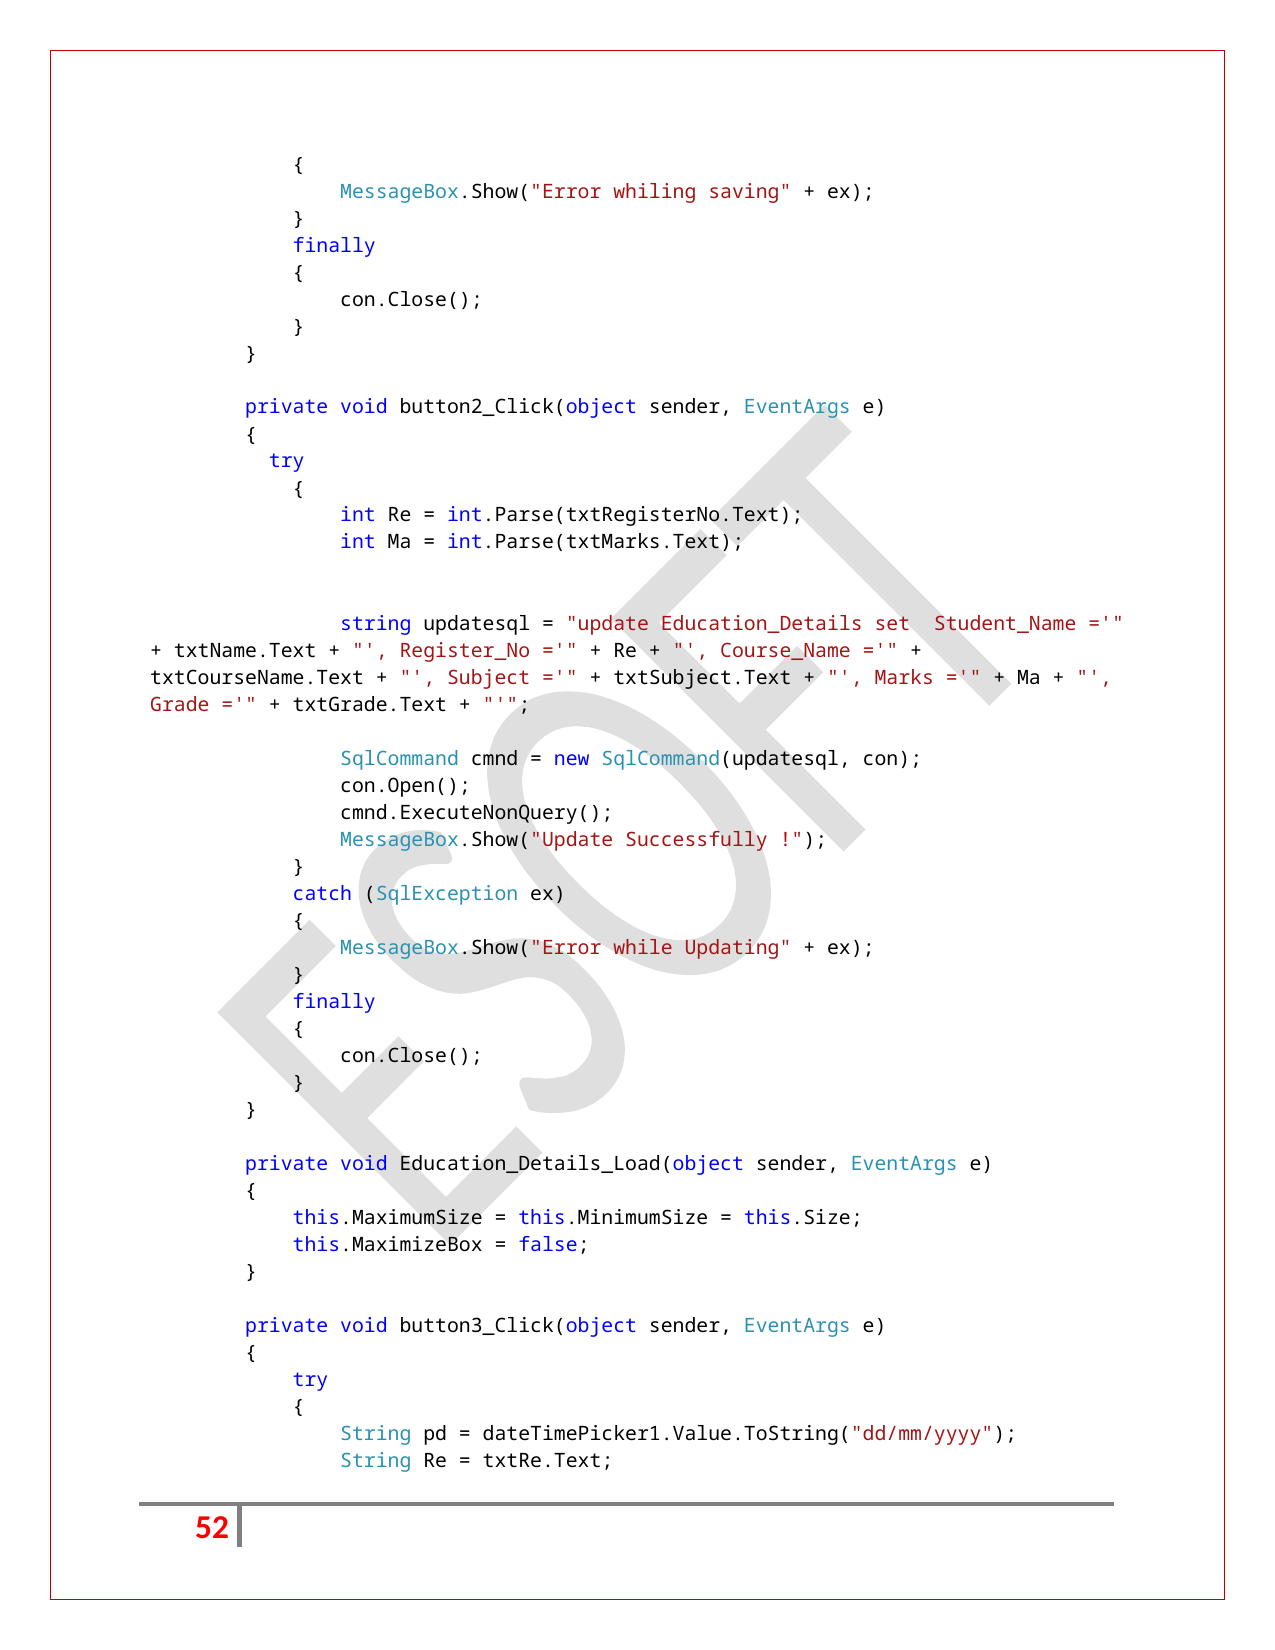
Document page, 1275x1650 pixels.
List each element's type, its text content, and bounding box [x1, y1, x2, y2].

text { [150, 258, 1125, 285]
text { [150, 906, 1125, 933]
text private void button2_Click(object sender, EventArgs e) [150, 393, 1125, 420]
text } [150, 852, 1125, 879]
text con.Close(); [150, 1041, 1125, 1068]
text { [150, 1176, 1125, 1203]
text } [150, 312, 1125, 339]
text { [150, 420, 1125, 447]
text try [150, 1365, 1125, 1392]
text MessageBox.Show("Error whiling saving" + ex); [150, 177, 1125, 204]
text } [150, 960, 1125, 987]
text try [150, 447, 1125, 474]
text MessageBox.Show("Update Successfully !"); [150, 826, 1125, 852]
text { [150, 1014, 1125, 1041]
text con.Close(); [150, 285, 1125, 312]
text { [150, 150, 1125, 177]
text } [150, 1257, 1125, 1284]
text SqlCommand cmnd = new SqlCommand(updatesql, con); [150, 744, 1125, 772]
text cmnd.ExecuteNonQuery(); [150, 798, 1125, 826]
text this.MaximizeBox = false; [150, 1230, 1125, 1257]
text String pd = dateTimePicker1.Value.ToString("dd/mm/yyyy"); [150, 1419, 1125, 1446]
text String Re = txtRe.Text; [150, 1446, 1125, 1473]
text MessageBox.Show("Error while Updating" + ex); [150, 933, 1125, 960]
text } [150, 1095, 1125, 1122]
text private void button3_Click(object sender, EventArgs e) [150, 1311, 1125, 1338]
text string updatesql = "update Education_Details set Student_Name ='" + txtName.Text + "', Register_No ='" + Re + "', Course_Name ='" + txtCourseName.Text + "', Subject ='" + txtSubject.Text + "', Marks ='" + Ma + "', Grade ='" + txtGrade.Text + "'"; [150, 610, 1125, 718]
text } [150, 204, 1125, 231]
text { [150, 1338, 1125, 1365]
text int Ma = int.Parse(txtMarks.Text); [150, 528, 1125, 555]
text { [150, 1392, 1125, 1419]
text con.Open(); [150, 772, 1125, 798]
text finally [150, 987, 1125, 1014]
text { [150, 474, 1125, 501]
text } [150, 1068, 1125, 1095]
text this.MaximumSize = this.MinimumSize = this.Size; [150, 1203, 1125, 1230]
text int Re = int.Parse(txtRegisterNo.Text); [150, 501, 1125, 528]
text finally [150, 231, 1125, 258]
text private void Education_Details_Load(object sender, EventArgs e) [150, 1149, 1125, 1176]
text } [150, 339, 1125, 366]
text catch (SqlException ex) [150, 879, 1125, 906]
